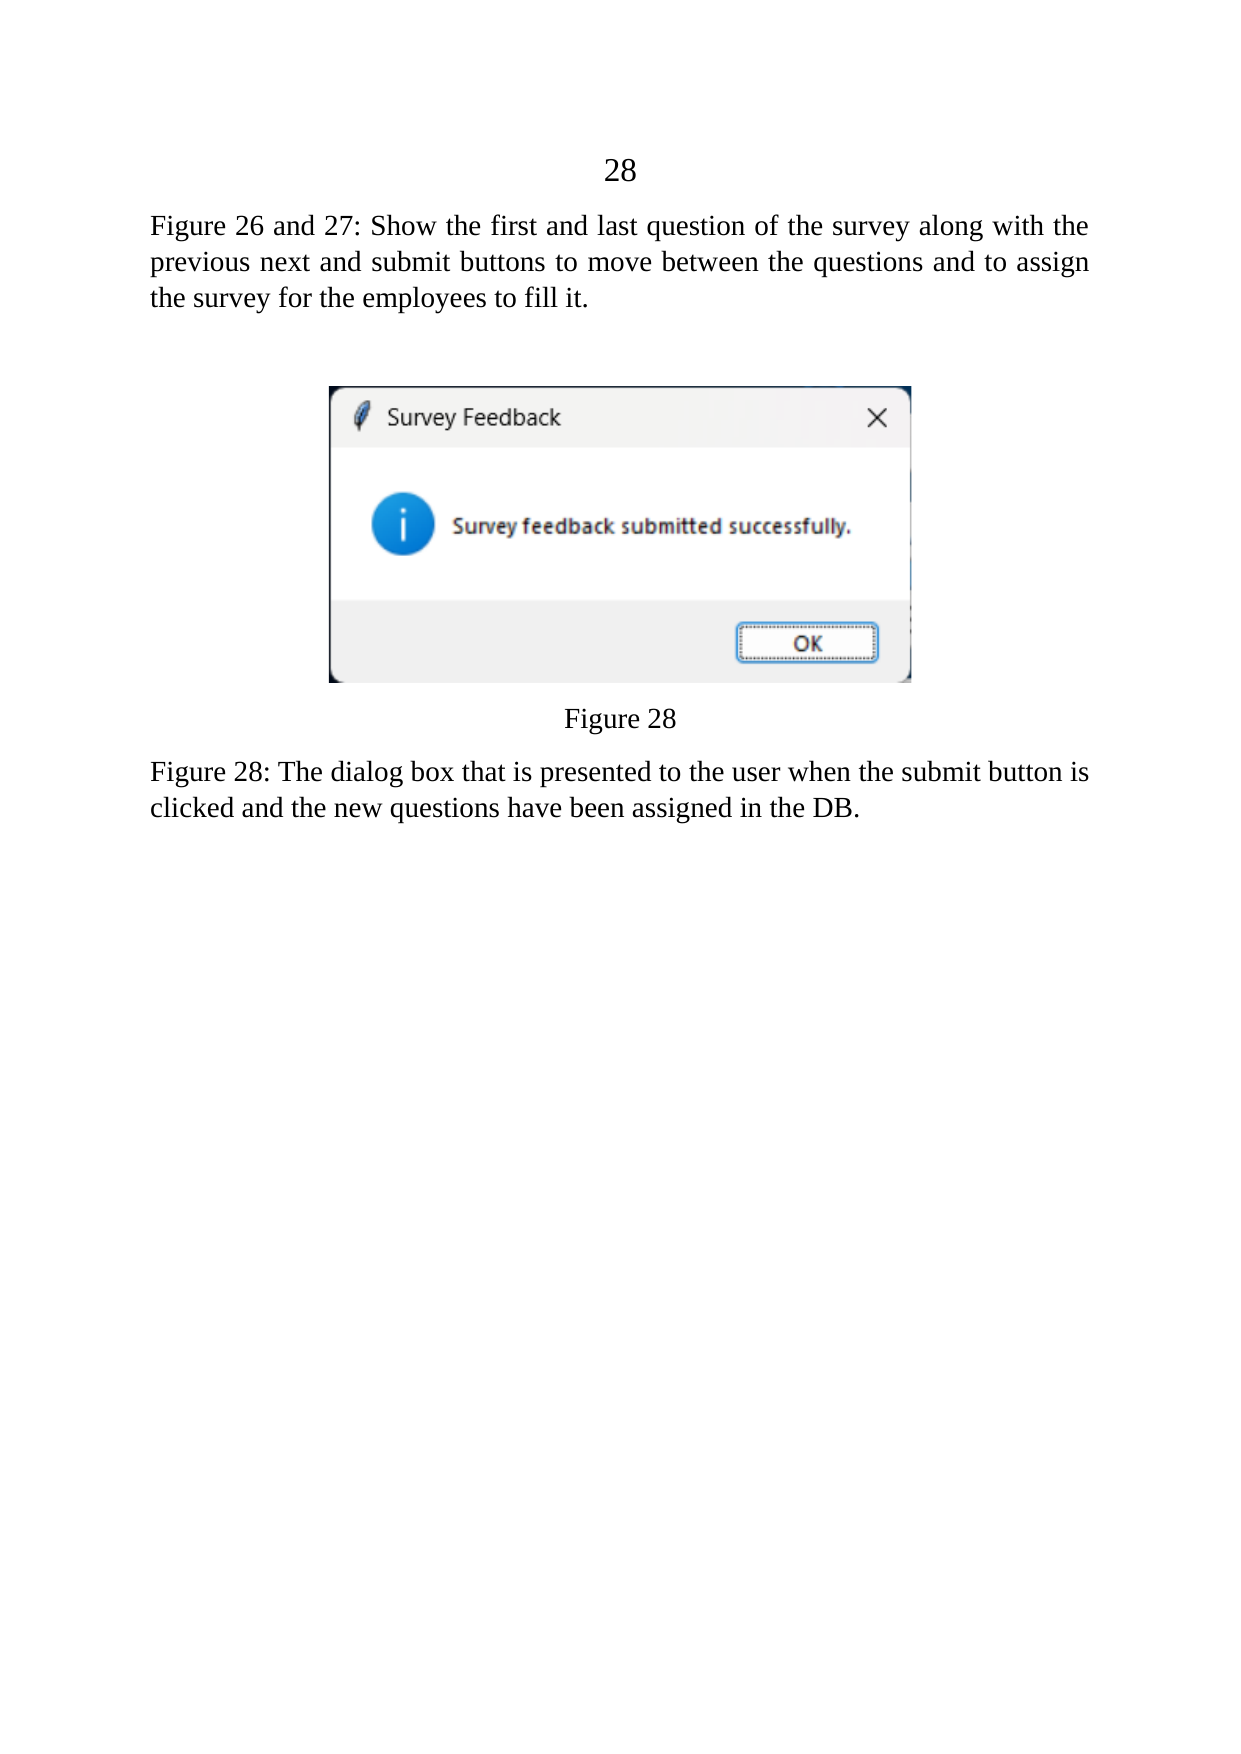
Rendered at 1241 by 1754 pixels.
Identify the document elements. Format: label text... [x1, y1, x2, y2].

text Figure 28 [150, 702, 1090, 735]
text Figure 26 and 27: Show the first and last question of the survey along with the previous next and submit buttons to move between the questions and to assign the survey for the employees to fill it. [150, 208, 1090, 314]
text Figure 28: The dialog box that is presented to the user when the submit button is clicked and the new questions have been assigned in the DB. [150, 754, 1090, 824]
text 28 [150, 150, 1090, 188]
picture [328, 386, 912, 683]
